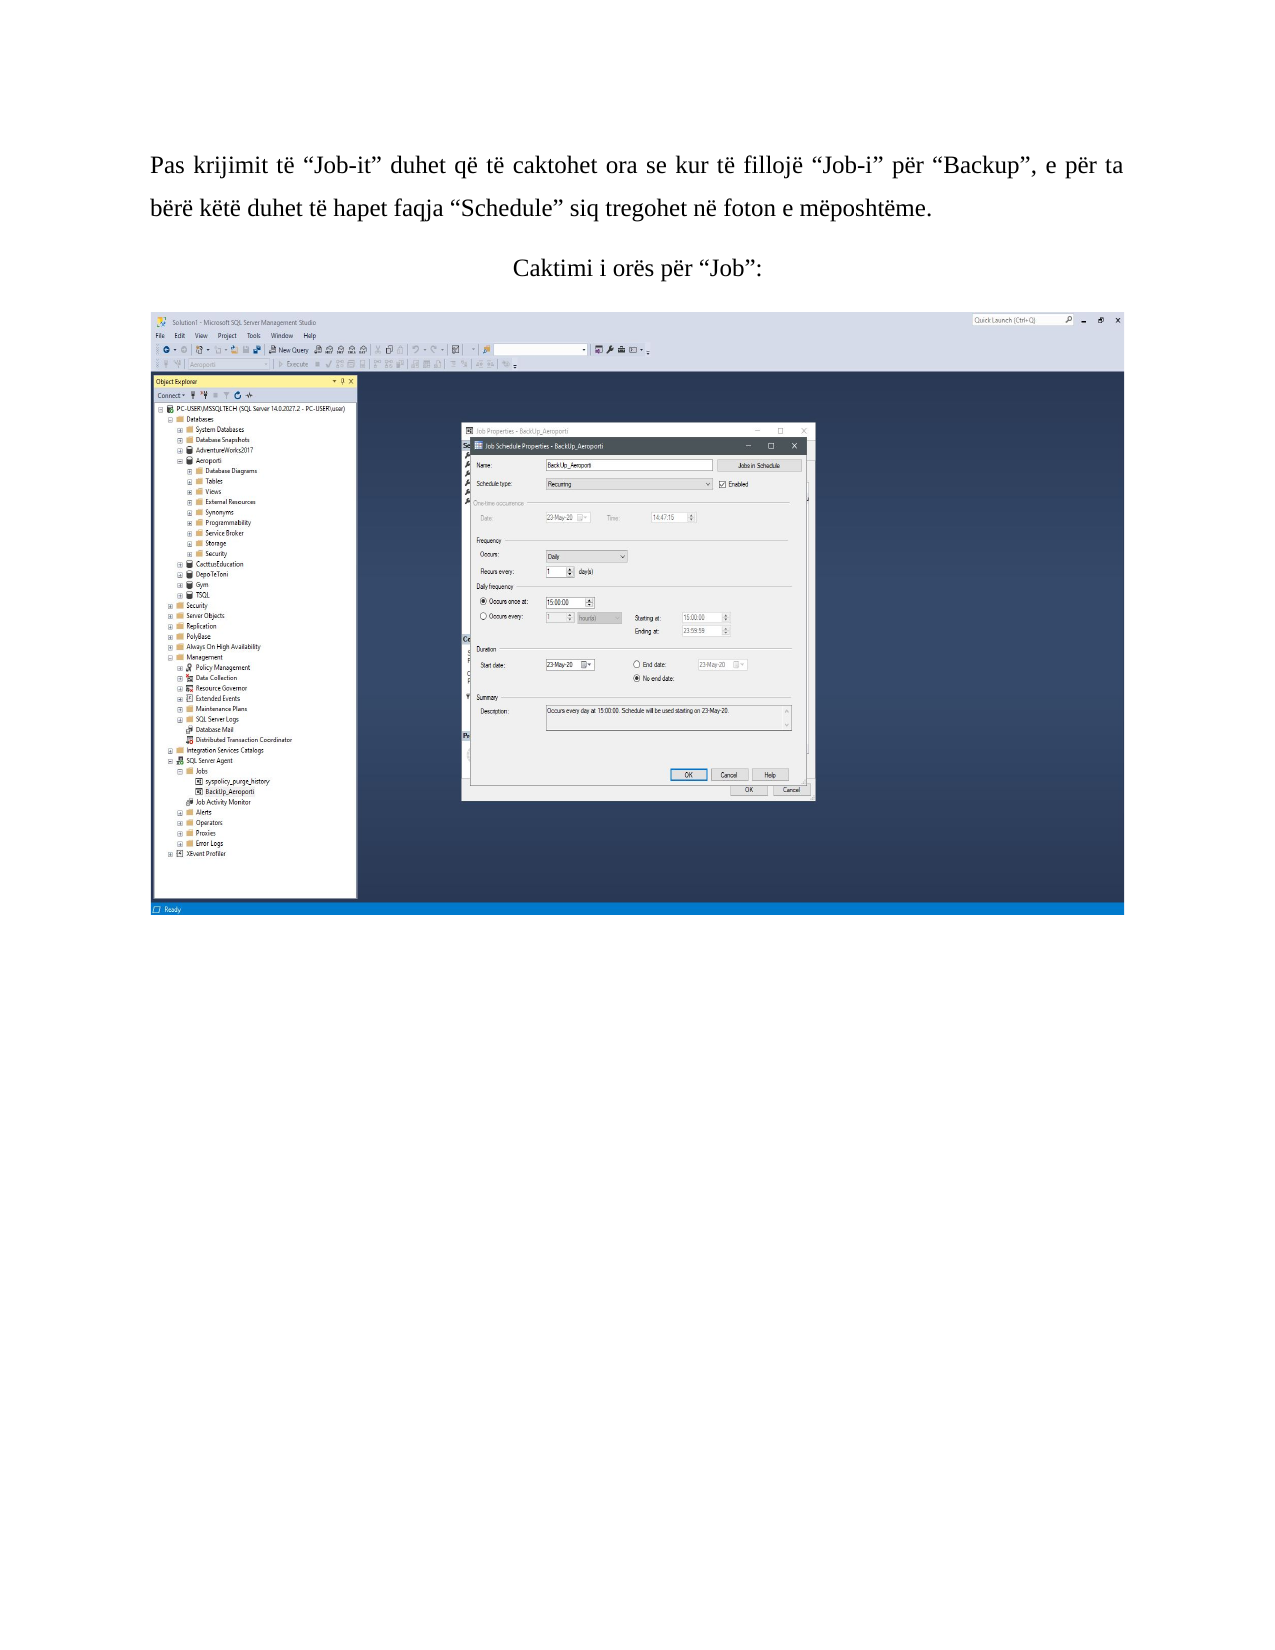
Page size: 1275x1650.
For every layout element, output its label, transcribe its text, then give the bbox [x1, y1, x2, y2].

picture [150, 312, 1125, 915]
text Pas krijimit të “Job-it” duhet që të caktohet ora se kur të fillojë “Job-i” për “Backup”, e për ta bërë këtë duhet të hapet faqja “Schedule” siq tregohet në foton e mëposhtëme. [150, 150, 1125, 222]
text Caktimi i orës për “Job”: [150, 253, 1125, 282]
